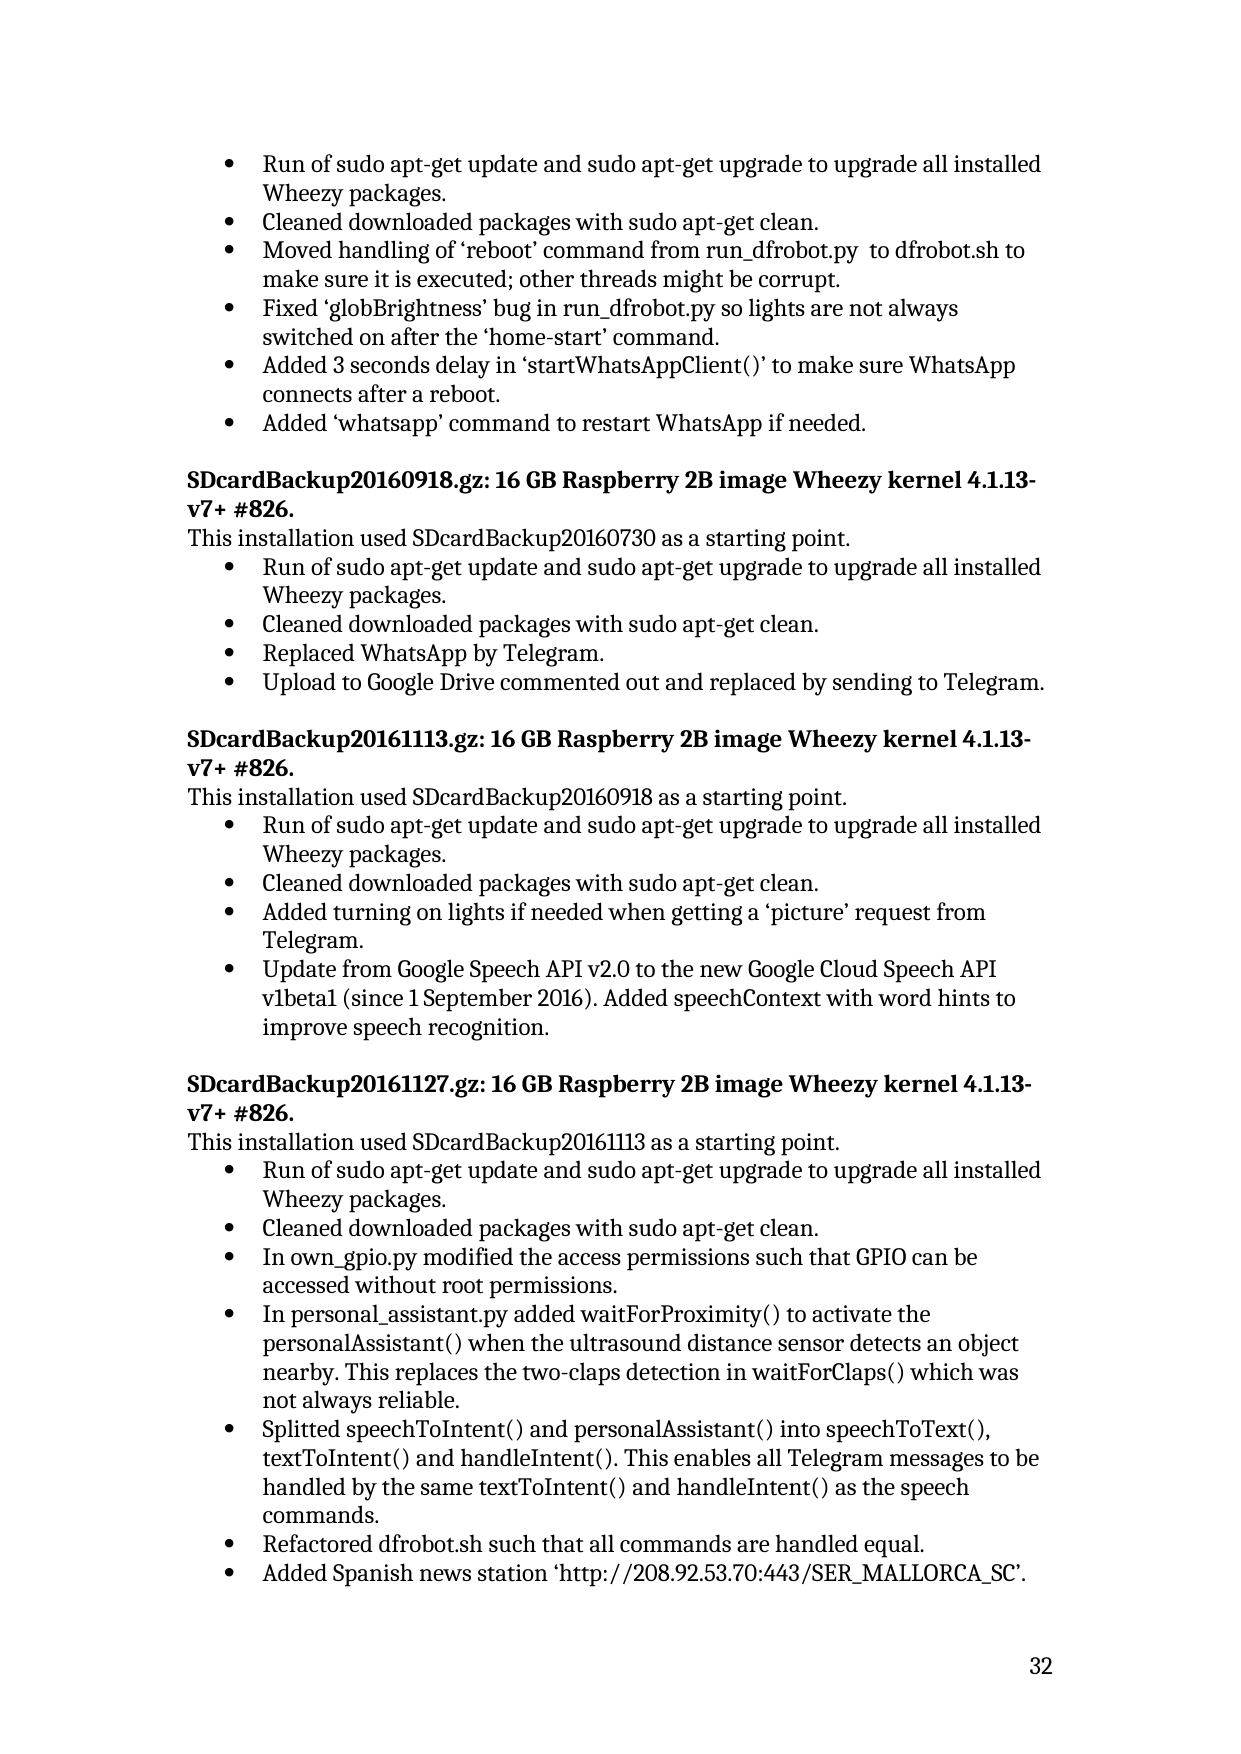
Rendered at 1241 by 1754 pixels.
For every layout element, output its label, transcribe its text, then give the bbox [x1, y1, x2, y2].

list Fixed ‘globBrightness’ bug in run_dfrobot.py so lights are not always switched on after the ‘home-start’ command. [225, 294, 1053, 351]
text This installation used SDcardBackup20160918 as a starting point. [187, 782, 1053, 811]
list Upload to Google Drive commented out and replaced by sending to Telegram. [225, 667, 1053, 696]
list Run of sudo apt-get update and sudo apt-get upgrade to upgrade all installed Wheezy packages. [225, 811, 1053, 869]
list Update from Google Speech API v2.0 to the new Google Cloud Speech API v1beta1 (since 1 September 2016). Added speechContext with word hints to improve speech recognition. [225, 955, 1053, 1041]
list Cleaned downloaded packages with sudo apt-get clean. [225, 1214, 1053, 1242]
text This installation used SDcardBackup20160730 as a starting point. [187, 524, 1053, 552]
list Run of sudo apt-get update and sudo apt-get upgrade to upgrade all installed Wheezy packages. [225, 552, 1053, 610]
list In own_gpio.py modified the access permissions such that GPIO can be accessed without root permissions. [225, 1242, 1053, 1300]
text SDcardBackup20161113.gz: 16 GB Raspberry 2B image Wheezy kernel 4.1.13-v7+ #826. [187, 725, 1053, 782]
list Run of sudo apt-get update and sudo apt-get upgrade to upgrade all installed Wheezy packages. [225, 150, 1053, 207]
list Cleaned downloaded packages with sudo apt-get clean. [225, 610, 1053, 639]
list Cleaned downloaded packages with sudo apt-get clean. [225, 207, 1053, 236]
list Added ‘whatsapp’ command to restart WhatsApp if needed. [225, 409, 1053, 437]
list In personal_assistant.py added waitForProximity() to activate the personalAssistant() when the ultrasound distance sensor detects an object nearby. This replaces the two-claps detection in waitForClaps() which was not always reliable. [225, 1300, 1053, 1415]
list Run of sudo apt-get update and sudo apt-get upgrade to upgrade all installed Wheezy packages. [225, 1156, 1053, 1214]
text SDcardBackup20160918.gz: 16 GB Raspberry 2B image Wheezy kernel 4.1.13-v7+ #826. [187, 466, 1053, 524]
list Added Spanish news station ‘http://208.92.53.70:443/SER_MALLORCA_SC’. [225, 1559, 1053, 1587]
list Added 3 seconds delay in ‘startWhatsAppClient()’ to make sure WhatsApp connects after a reboot. [225, 351, 1053, 409]
text This installation used SDcardBackup20161113 as a starting point. [187, 1127, 1053, 1156]
list Refactored dfrobot.sh such that all commands are handled equal. [225, 1530, 1053, 1559]
list Moved handling of ‘reboot’ command from run_dfrobot.py to dfrobot.sh to make sure it is executed; other threads might be corrupt. [225, 236, 1053, 294]
list Added turning on lights if needed when getting a ‘picture’ request from Telegram. [225, 897, 1053, 955]
list Replaced WhatsApp by Telegram. [225, 639, 1053, 667]
list Splitted speechToIntent() and personalAssistant() into speechToText(), textToIntent() and handleIntent(). This enables all Telegram messages to be handled by the same textToIntent() and handleIntent() as the speech commands. [225, 1415, 1053, 1530]
text SDcardBackup20161127.gz: 16 GB Raspberry 2B image Wheezy kernel 4.1.13-v7+ #826. [187, 1070, 1053, 1127]
list Cleaned downloaded packages with sudo apt-get clean. [225, 869, 1053, 897]
